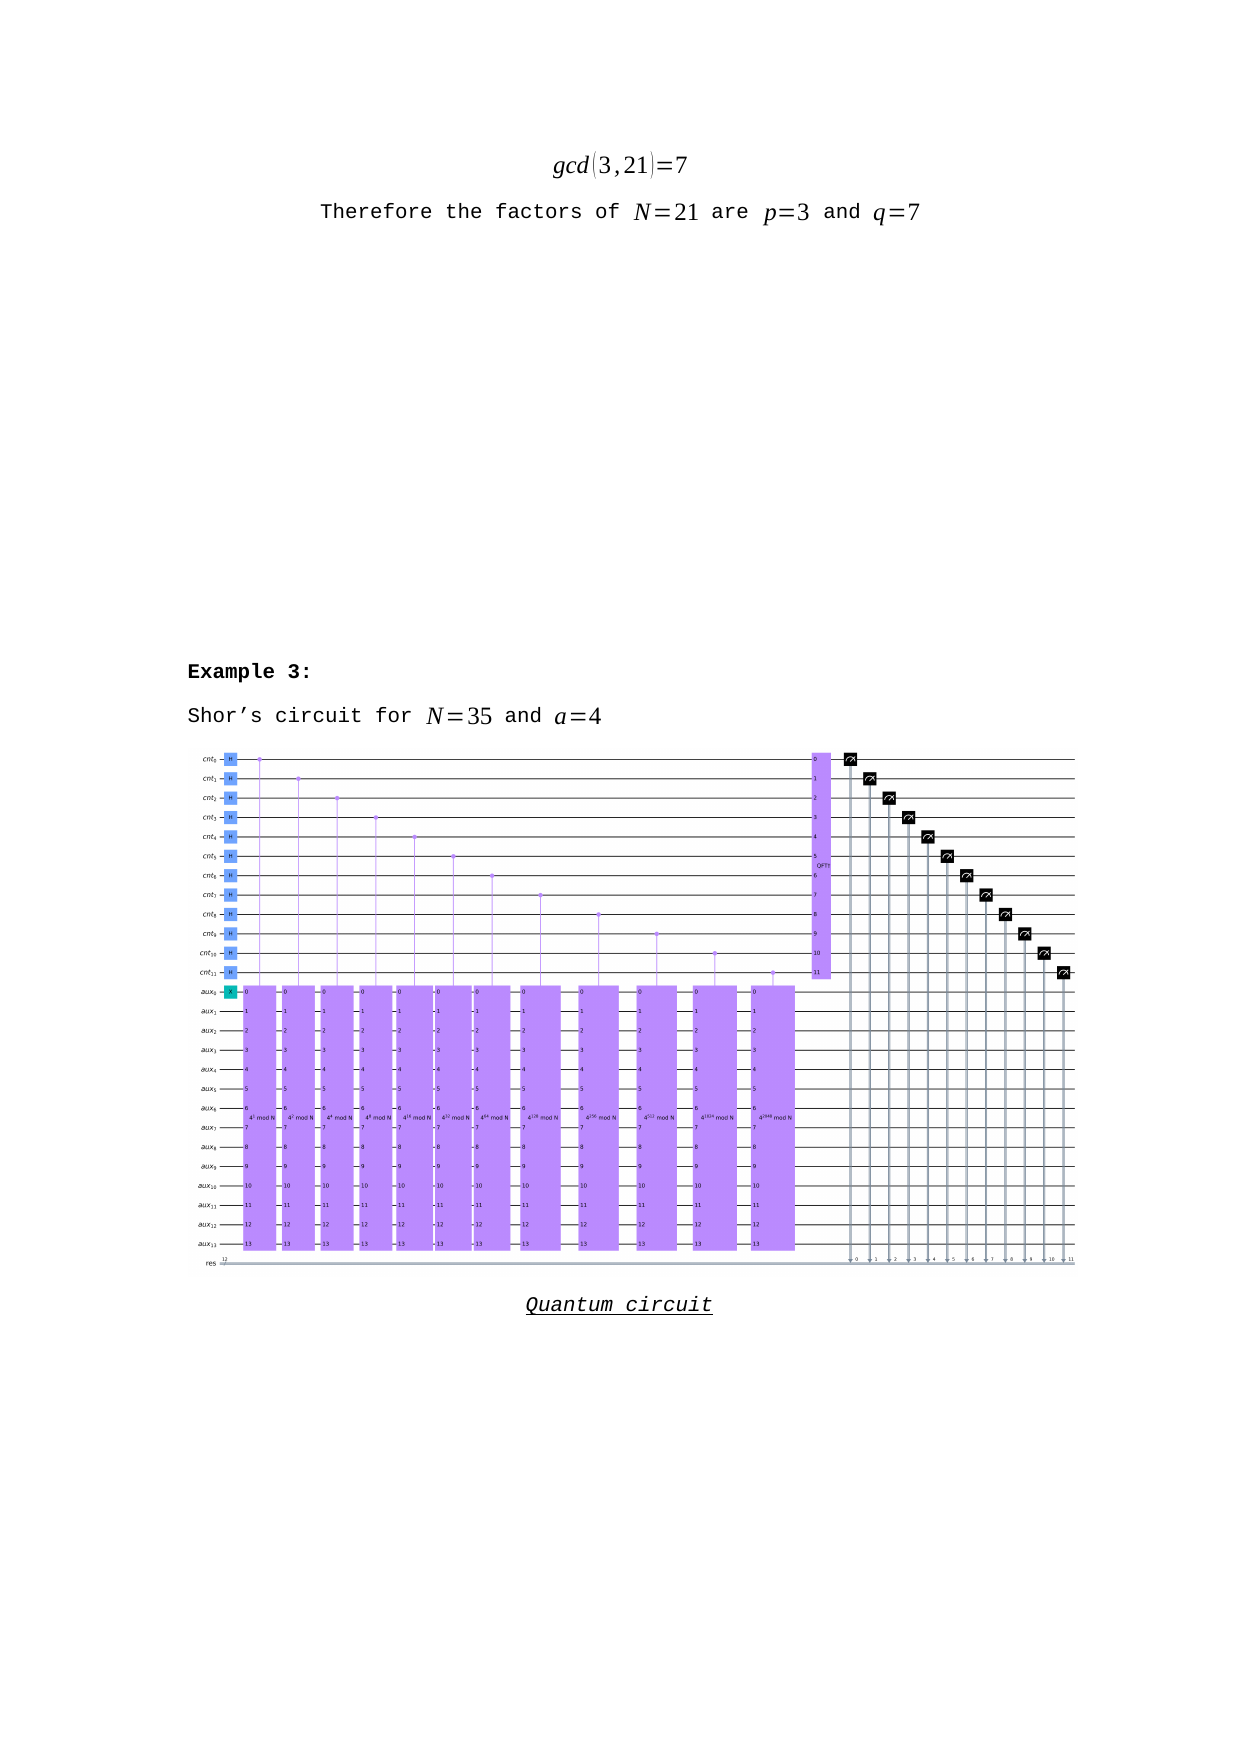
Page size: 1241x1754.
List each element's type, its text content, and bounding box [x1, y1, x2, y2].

text Shor’s circuit for and [187, 703, 1053, 731]
text Therefore the factors of are and [187, 199, 1053, 227]
text Quantum circuit [187, 1294, 1053, 1318]
text Example 3: [187, 661, 1053, 685]
picture [187, 748, 1078, 1277]
